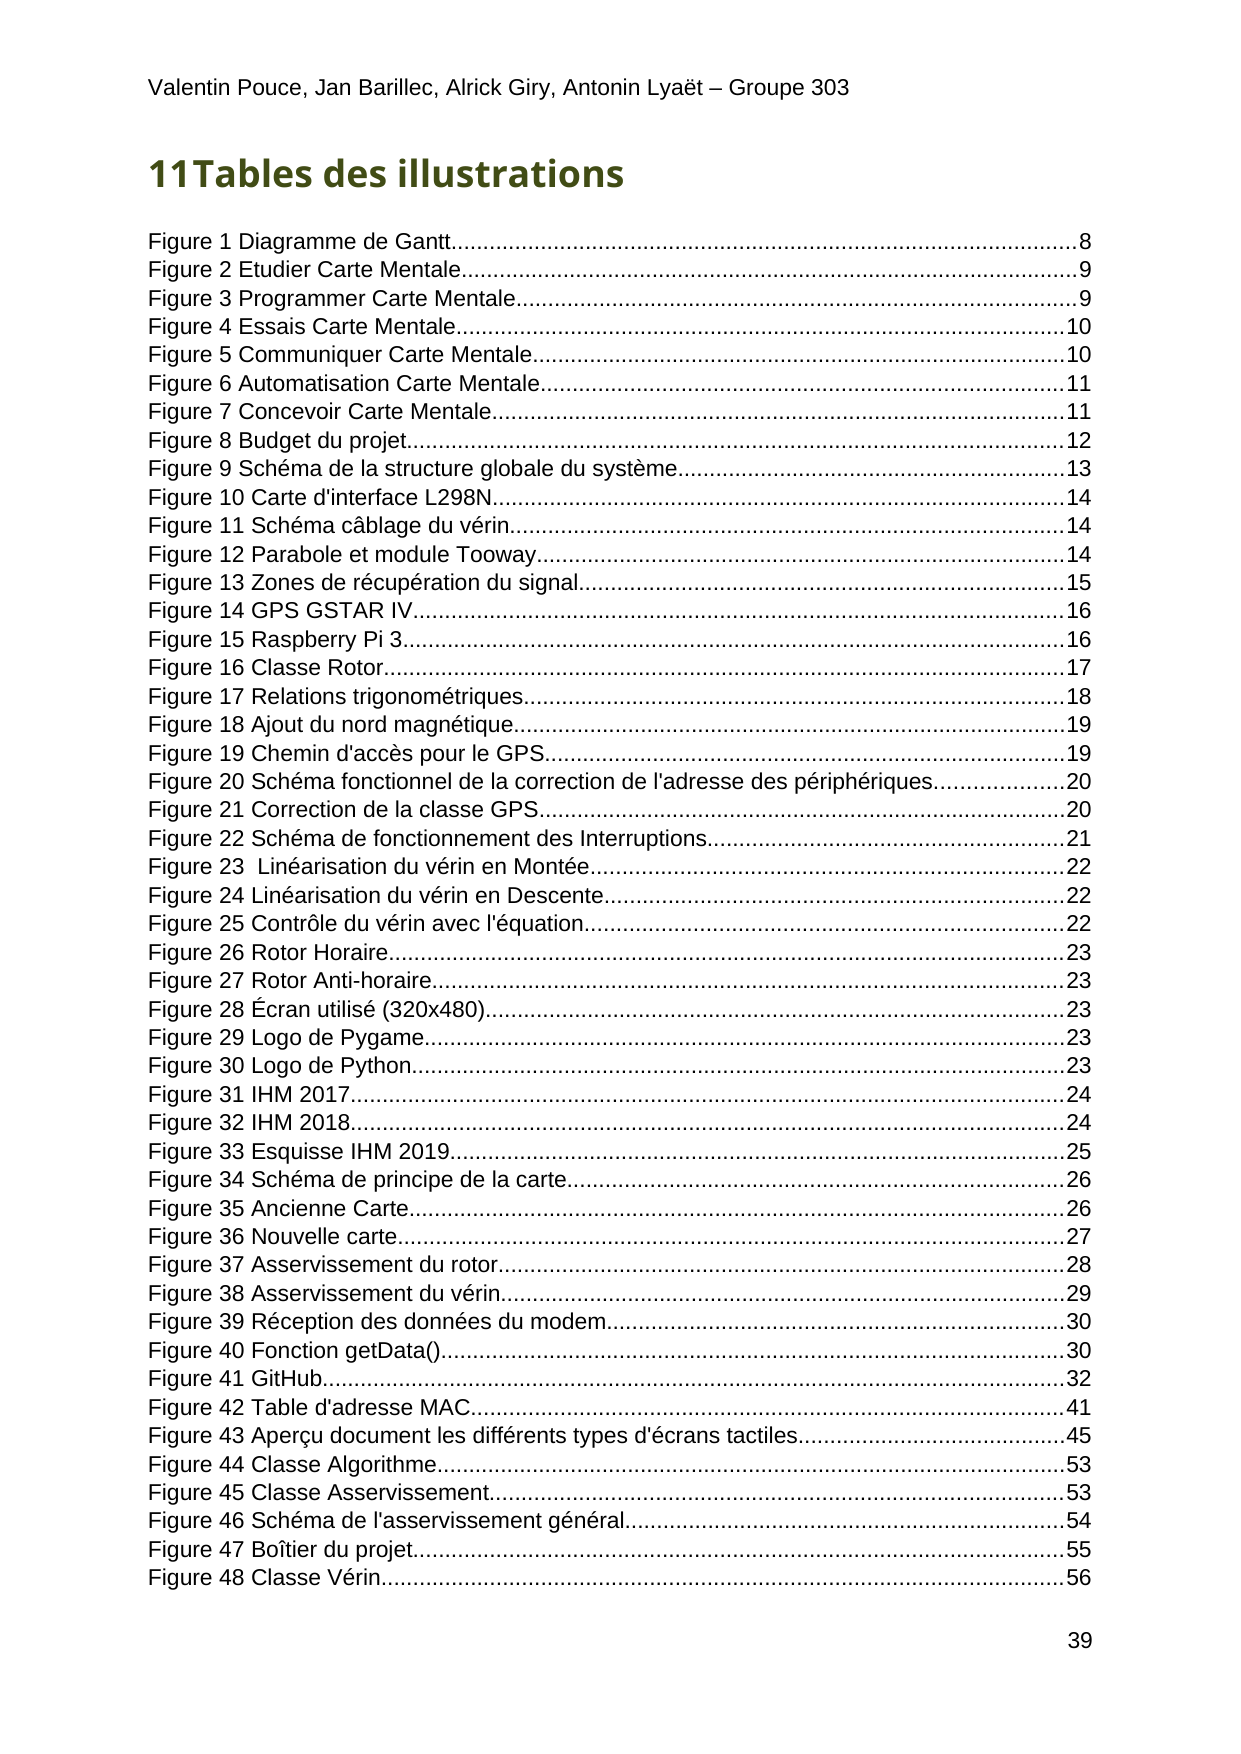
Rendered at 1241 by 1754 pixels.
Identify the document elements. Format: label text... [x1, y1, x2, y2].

text Figure 41 GitHub 32 [148, 1365, 1093, 1392]
text Figure 16 Classe Rotor 17 [148, 654, 1093, 681]
text Figure 27 Rotor Anti-horaire 23 [148, 967, 1093, 993]
text Figure 12 Parabole et module Tooway 14 [148, 541, 1093, 567]
text Figure 34 Schéma de principe de la carte 26 [148, 1166, 1093, 1192]
text Figure 46 Schéma de l'asservissement général 54 [148, 1507, 1093, 1534]
subtitle Tables des illustrations [148, 148, 1093, 199]
text Figure 48 Classe Vérin 56 [148, 1564, 1093, 1591]
text Figure 7 Concevoir Carte Mentale 11 [148, 398, 1093, 425]
text Figure 40 Fonction getData() 30 [148, 1337, 1093, 1363]
text Figure 43 Aperçu document les différents types d'écrans tactiles 45 [148, 1422, 1093, 1448]
text Figure 22 Schéma de fonctionnement des Interruptions 21 [148, 825, 1093, 851]
text Figure 29 Logo de Pygame 23 [148, 1024, 1093, 1050]
text Figure 20 Schéma fonctionnel de la correction de l'adresse des périphériques 20 [148, 768, 1093, 794]
text Figure 47 Boîtier du projet 55 [148, 1536, 1093, 1562]
text Figure 33 Esquisse IHM 2019 25 [148, 1138, 1093, 1164]
text Figure 17 Relations trigonométriques 18 [148, 683, 1093, 709]
text Figure 2 Etudier Carte Mentale 9 [148, 256, 1093, 282]
text Figure 21 Correction de la classe GPS 20 [148, 796, 1093, 823]
text Figure 44 Classe Algorithme 53 [148, 1451, 1093, 1477]
text Figure 11 Schéma câblage du vérin 14 [148, 512, 1093, 538]
text Figure 39 Réception des données du modem 30 [148, 1308, 1093, 1335]
text Figure 14 GPS GSTAR IV 16 [148, 597, 1093, 624]
text Figure 35 Ancienne Carte 26 [148, 1194, 1093, 1221]
text Figure 25 Contrôle du vérin avec l'équation 22 [148, 910, 1093, 937]
text Figure 45 Classe Asservissement 53 [148, 1479, 1093, 1505]
text Figure 13 Zones de récupération du signal 15 [148, 569, 1093, 595]
text Figure 18 Ajout du nord magnétique 19 [148, 711, 1093, 737]
text Figure 32 IHM 2018 24 [148, 1109, 1093, 1136]
text Figure 6 Automatisation Carte Mentale 11 [148, 370, 1093, 396]
text Figure 5 Communiquer Carte Mentale 10 [148, 341, 1093, 368]
text Figure 26 Rotor Horaire 23 [148, 939, 1093, 965]
text Figure 15 Raspberry Pi 3 16 [148, 626, 1093, 652]
text Figure 19 Chemin d'accès pour le GPS 19 [148, 739, 1093, 766]
text Figure 9 Schéma de la structure globale du système 13 [148, 455, 1093, 482]
text Figure 4 Essais Carte Mentale 10 [148, 313, 1093, 339]
text Figure 38 Asservissement du vérin 29 [148, 1280, 1093, 1306]
text Figure 30 Logo de Python 23 [148, 1052, 1093, 1079]
text Figure 23 Linéarisation du vérin en Montée 22 [148, 853, 1093, 880]
text Figure 42 Table d'adresse MAC 41 [148, 1394, 1093, 1420]
text Figure 31 IHM 2017 24 [148, 1081, 1093, 1107]
text Figure 37 Asservissement du rotor 28 [148, 1251, 1093, 1278]
text Figure 1 Diagramme de Gantt 8 [148, 228, 1093, 254]
text Figure 3 Programmer Carte Mentale 9 [148, 284, 1093, 311]
text Figure 10 Carte d'interface L298N 14 [148, 484, 1093, 510]
text Figure 8 Budget du projet 12 [148, 427, 1093, 453]
text Figure 28 Écran utilisé (320x480) 23 [148, 996, 1093, 1022]
text Figure 36 Nouvelle carte 27 [148, 1223, 1093, 1249]
text Figure 24 Linéarisation du vérin en Descente 22 [148, 882, 1093, 908]
